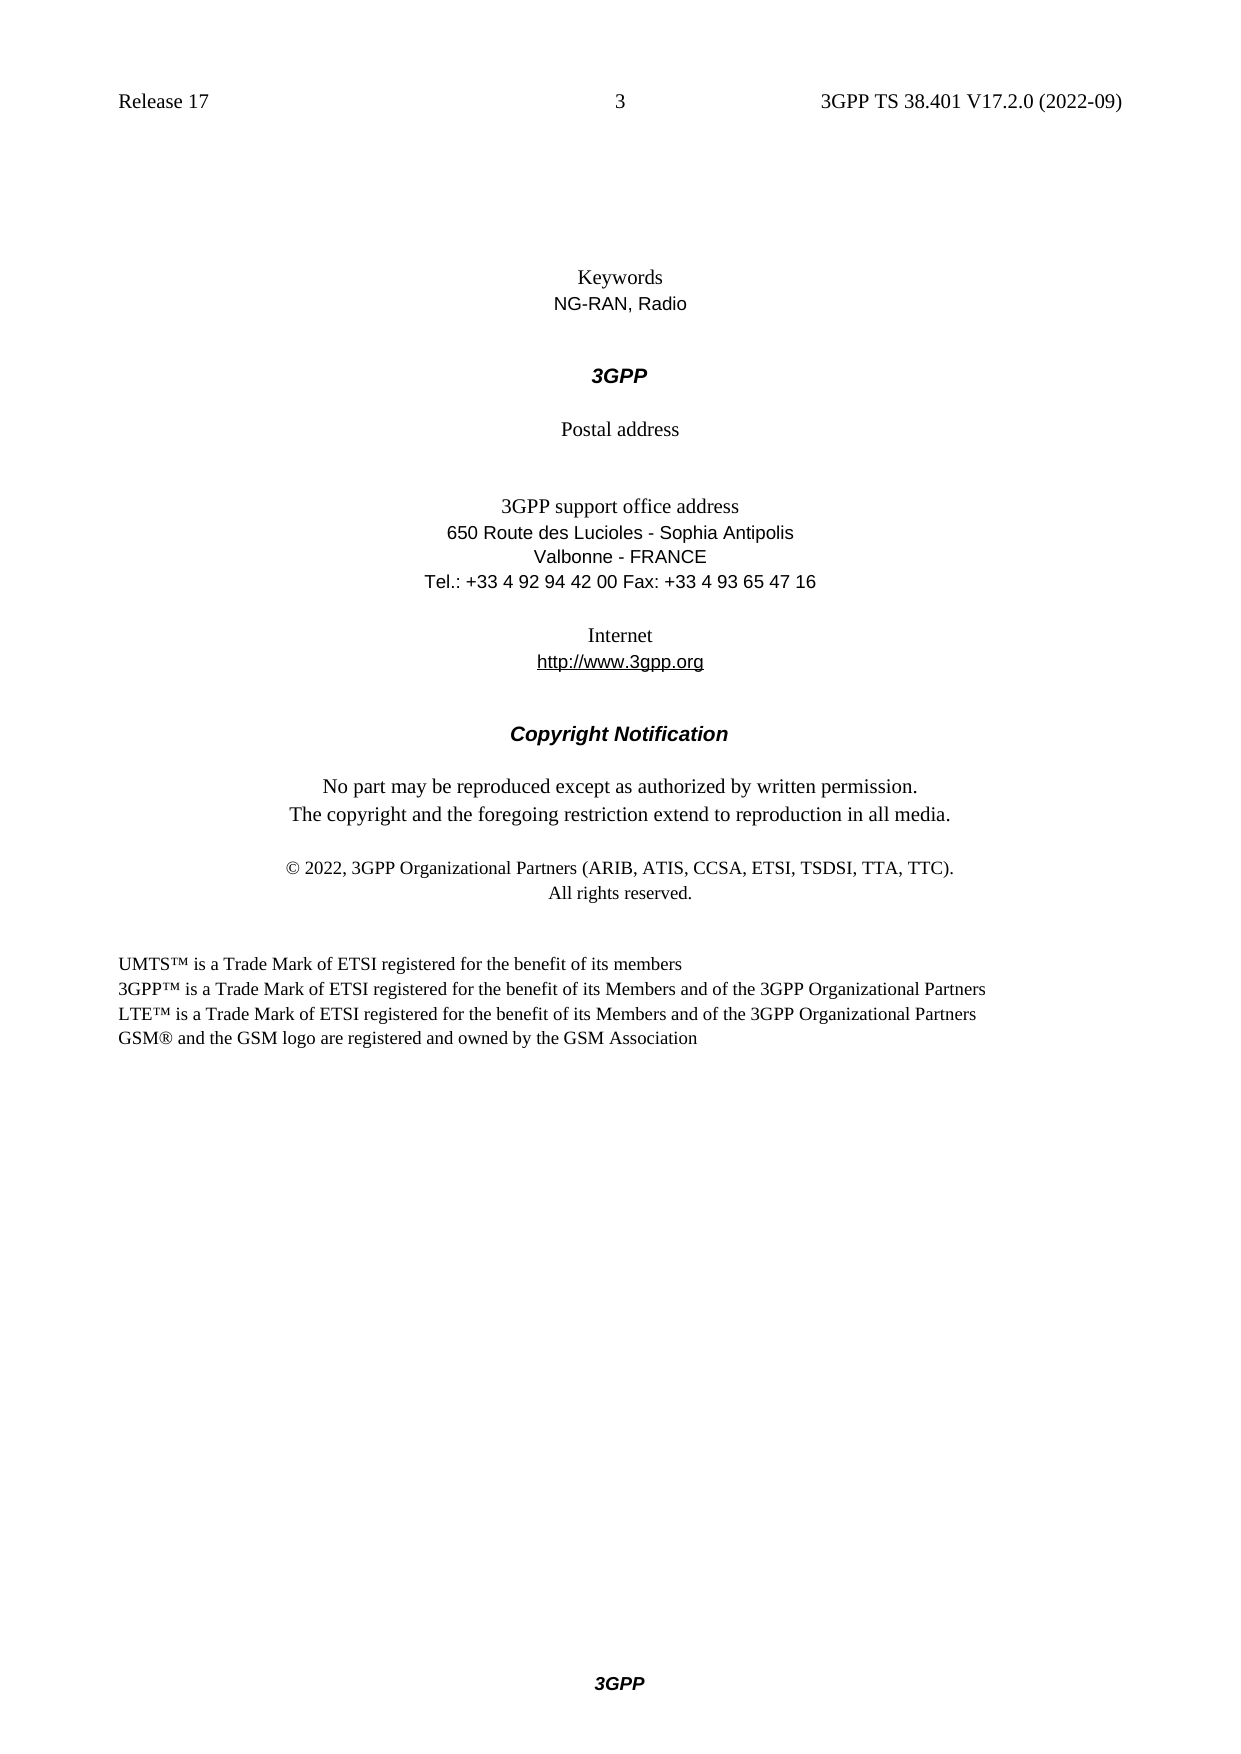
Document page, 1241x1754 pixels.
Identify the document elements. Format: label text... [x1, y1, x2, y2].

text Postal address [413, 416, 827, 441]
text UMTS™ is a Trade Mark of ETSI registered for the benefit of its members [118, 953, 1122, 974]
text Keywords [413, 265, 827, 289]
text All rights reserved. [118, 882, 1122, 903]
text Tel.: +33 4 92 94 42 00 Fax: +33 4 93 65 47 16 [413, 571, 827, 593]
text Copyright Notification [118, 722, 1122, 746]
text http://www.3gpp.org [413, 651, 827, 672]
text © 2022, 3GPP Organizational Partners (ARIB, ATIS, CCSA, ETSI, TSDSI, TTA, TTC). [118, 857, 1122, 878]
text 3GPP [413, 364, 827, 388]
text Internet [413, 623, 827, 647]
text No part may be reproduced except as authorized by written permission. The copyright and the foregoing restriction extend to reproduction in all media. [118, 774, 1122, 826]
text 650 Route des Lucioles - Sophia Antipolis [413, 521, 827, 543]
text GSM® and the GSM logo are registered and owned by the GSM Association [118, 1027, 1122, 1049]
text NG-RAN, Radio [413, 293, 827, 314]
text Valbonne - FRANCE [413, 546, 827, 568]
text 3GPP™ is a Trade Mark of ETSI registered for the benefit of its Members and of the 3GPP Organizational Partners LTE™ is a Trade Mark of ETSI registered for the benefit of its Members and of the 3GPP Organizational Partners [118, 978, 1122, 1024]
text 3GPP support office address [413, 494, 827, 518]
